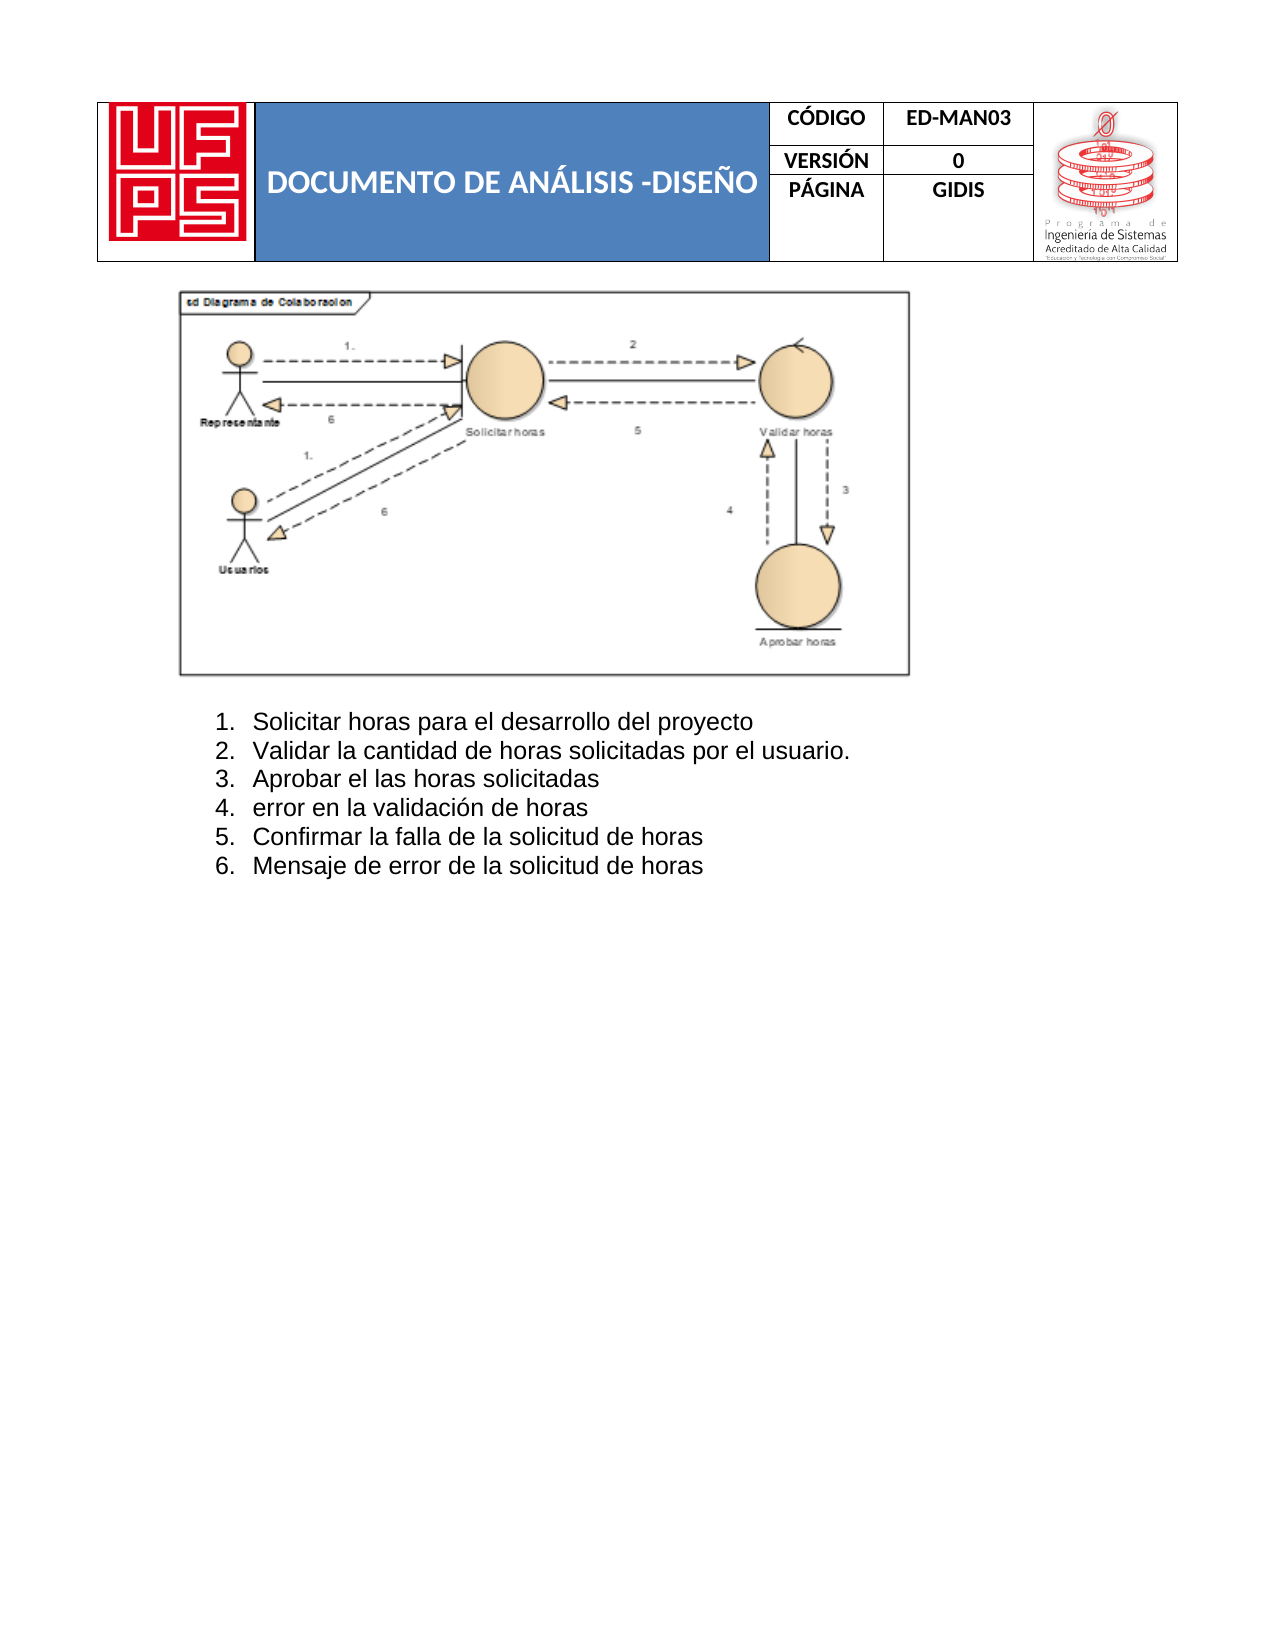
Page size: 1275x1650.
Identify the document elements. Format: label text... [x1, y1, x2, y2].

list Validar la cantidad de horas solicitadas por el usuario. [215, 736, 1098, 764]
list Aprobar el las horas solicitadas [215, 764, 1098, 793]
picture [1045, 102, 1166, 261]
picture [177, 289, 918, 682]
list Solicitar horas para el desarrollo del proyecto [215, 707, 1098, 736]
picture [108, 102, 247, 241]
list error en la validación de horas [215, 793, 1098, 822]
list Confirmar la falla de la solicitud de horas [215, 822, 1098, 851]
list Mensaje de error de la solicitud de horas [215, 851, 1098, 879]
